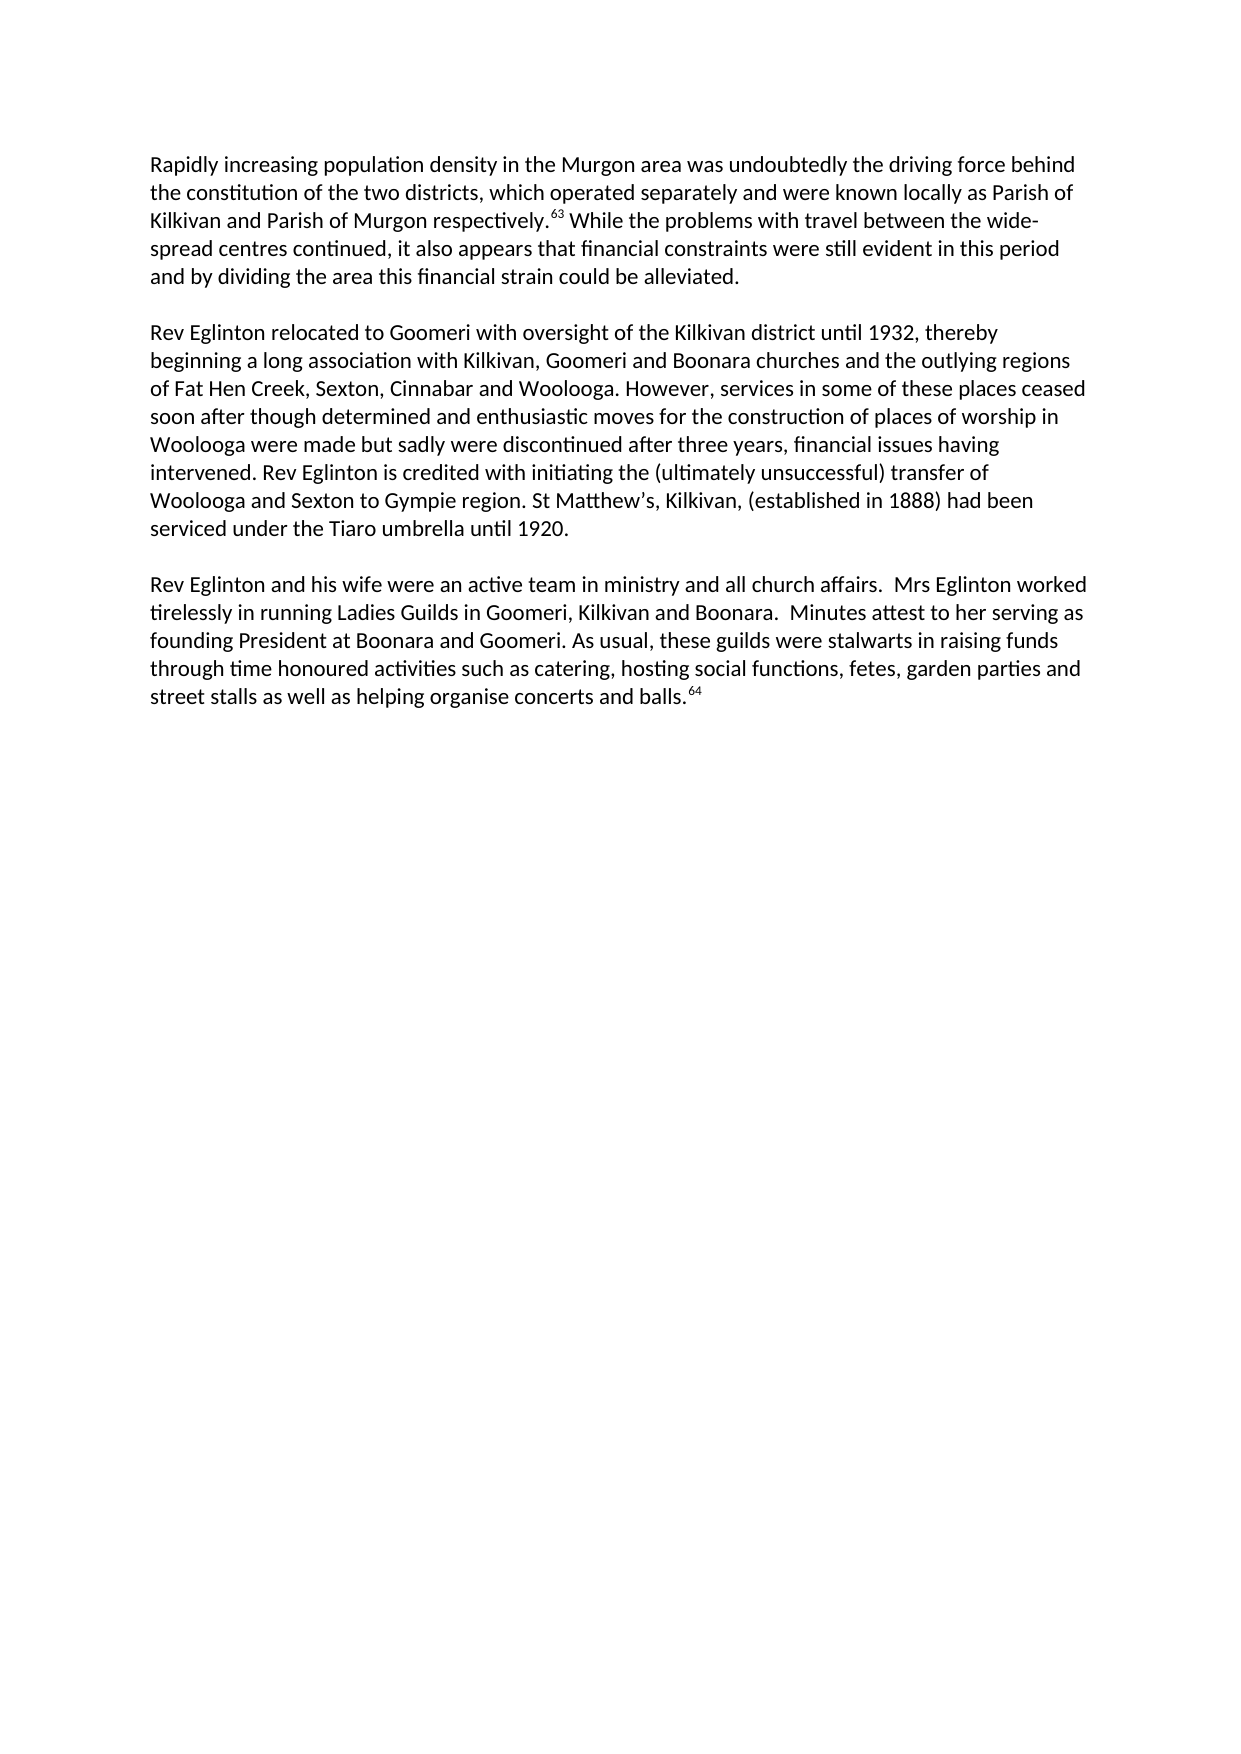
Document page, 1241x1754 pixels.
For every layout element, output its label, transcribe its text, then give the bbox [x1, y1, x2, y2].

text Rapidly increasing population density in the Murgon area was undoubtedly the driving force behind the constitution of the two districts, which operated separately and were known locally as Parish of Kilkivan and Parish of Murgon respectively. While the problems with travel between the wide-spread centres continued, it also appears that financial constraints were still evident in this period and by dividing the area this financial strain could be alleviated. [150, 150, 1090, 290]
text Rev Eglinton and his wife were an active team in ministry and all church affairs. Mrs Eglinton worked tirelessly in running Ladies Guilds in Goomeri, Kilkivan and Boonara. Minutes attest to her serving as founding President at Boonara and Goomeri. As usual, these guilds were stalwarts in raising funds through time honoured activities such as catering, hosting social functions, fetes, garden parties and street stalls as well as helping organise concerts and balls. [150, 570, 1090, 710]
text Rev Eglinton relocated to Goomeri with oversight of the Kilkivan district until 1932, thereby beginning a long association with Kilkivan, Goomeri and Boonara churches and the outlying regions of Fat Hen Creek, Sexton, Cinnabar and Woolooga. However, services in some of these places ceased soon after though determined and enthusiastic moves for the construction of places of worship in Woolooga were made but sadly were discontinued after three years, financial issues having intervened. Rev Eglinton is credited with initiating the (ultimately unsuccessful) transfer of Woolooga and Sexton to Gympie region. St Matthew’s, Kilkivan, (established in 1888) had been serviced under the Tiaro umbrella until 1920. [150, 318, 1090, 542]
